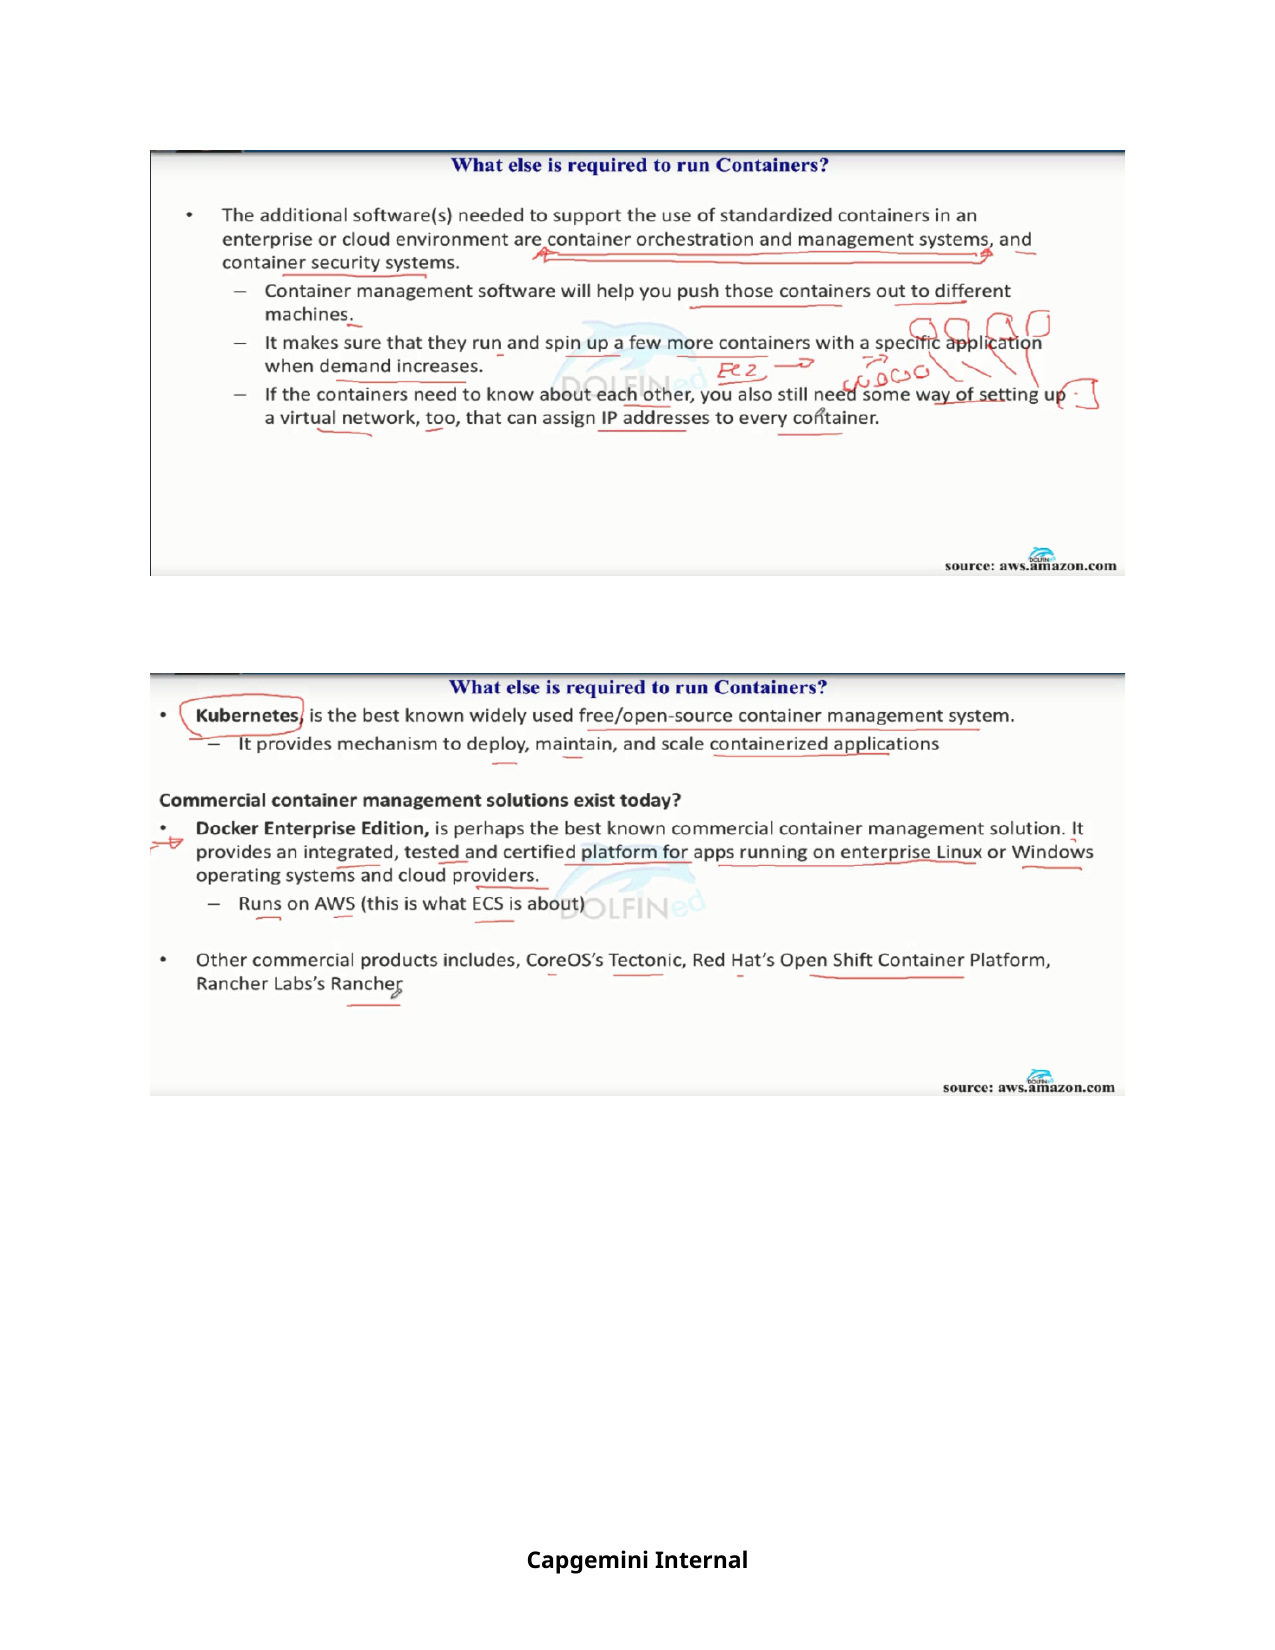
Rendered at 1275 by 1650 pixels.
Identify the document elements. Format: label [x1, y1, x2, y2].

picture [150, 673, 1125, 1096]
picture [150, 150, 1125, 576]
